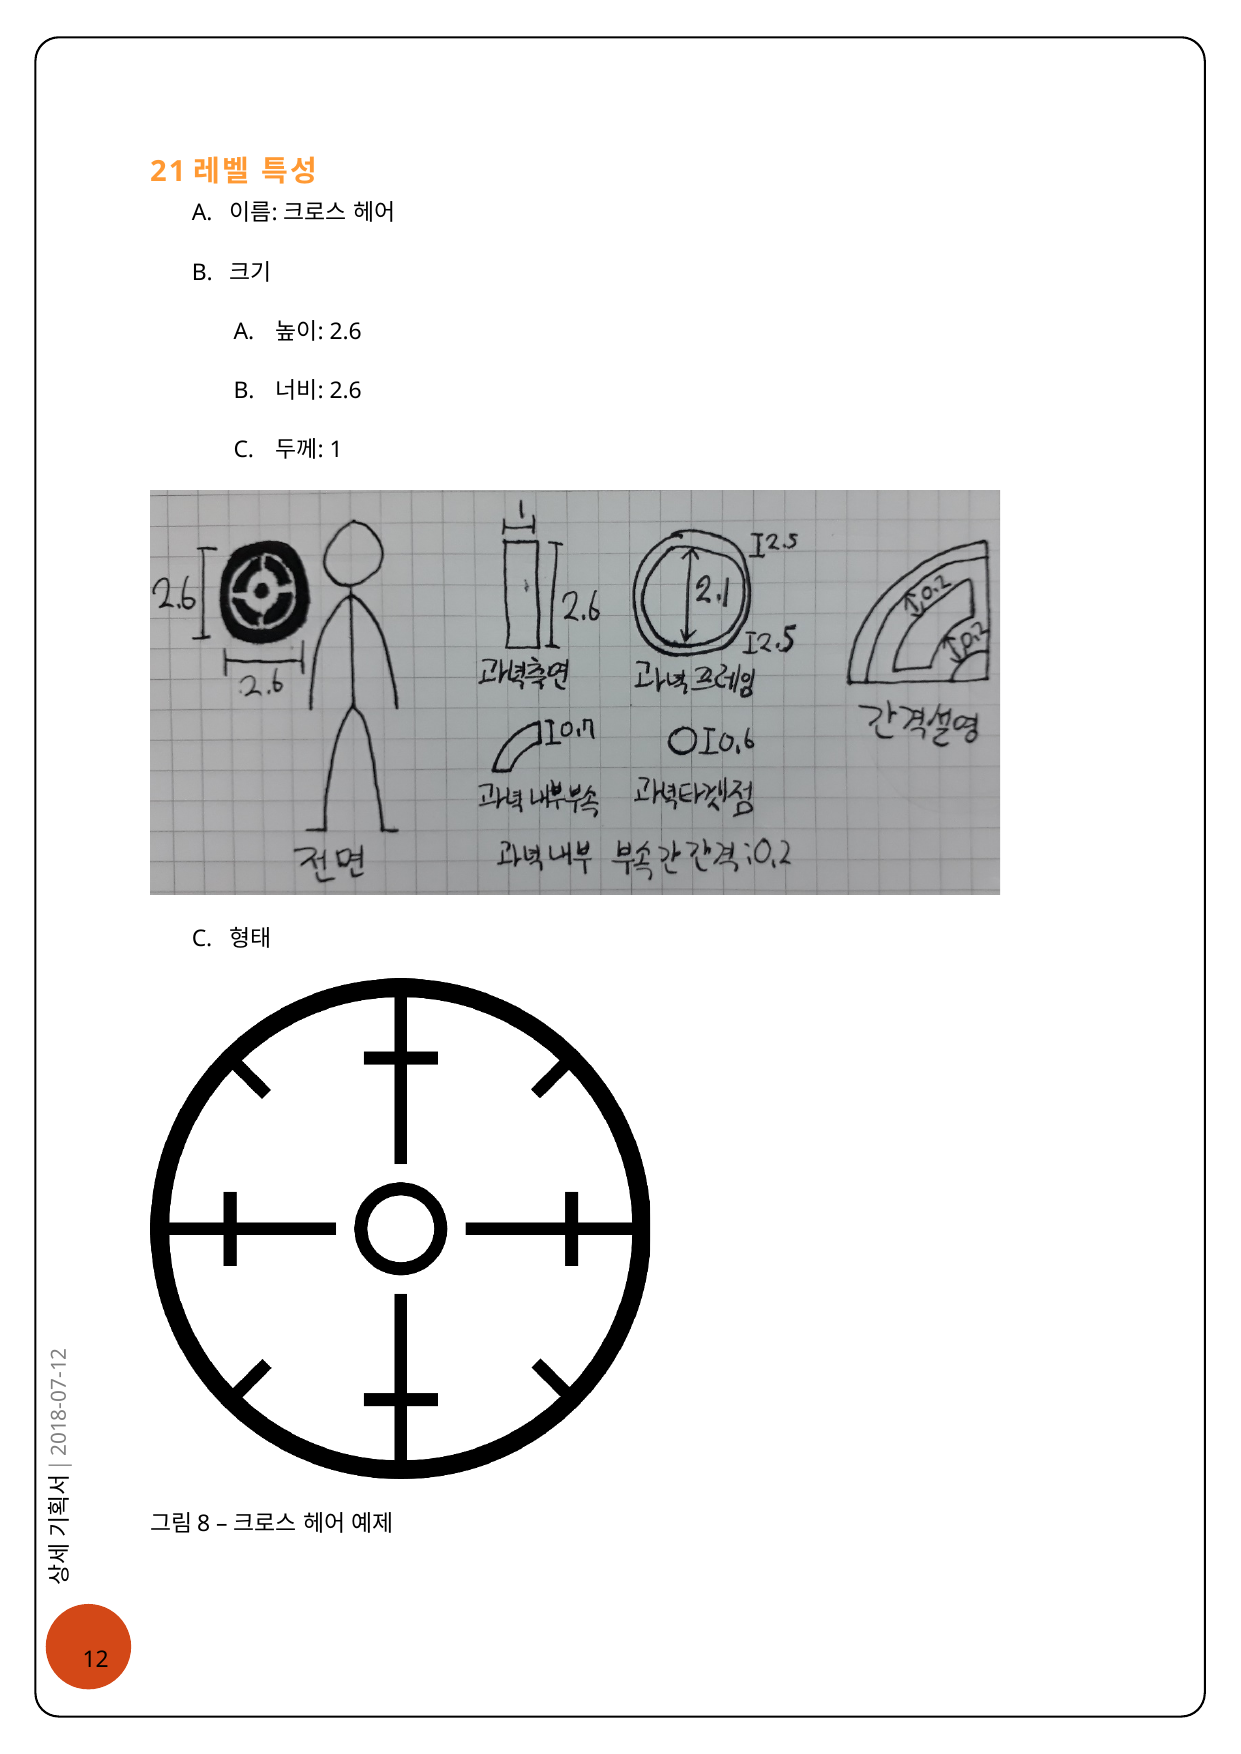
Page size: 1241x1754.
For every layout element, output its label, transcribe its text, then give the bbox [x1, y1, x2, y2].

list 너비: 2.6 [233, 372, 1090, 405]
list 두께: 1 [233, 431, 1090, 464]
picture [150, 490, 1001, 895]
list 크기 [192, 253, 1090, 287]
list 높이: 2.6 [233, 313, 1090, 346]
text 그림8 – 크로스 헤어 예제 [150, 1504, 1090, 1538]
subtitle 21레벨 특성 [150, 148, 1090, 190]
picture [150, 978, 650, 1479]
list 형태 [192, 920, 1090, 953]
list 이름: 크로스 헤어 [192, 194, 1090, 228]
